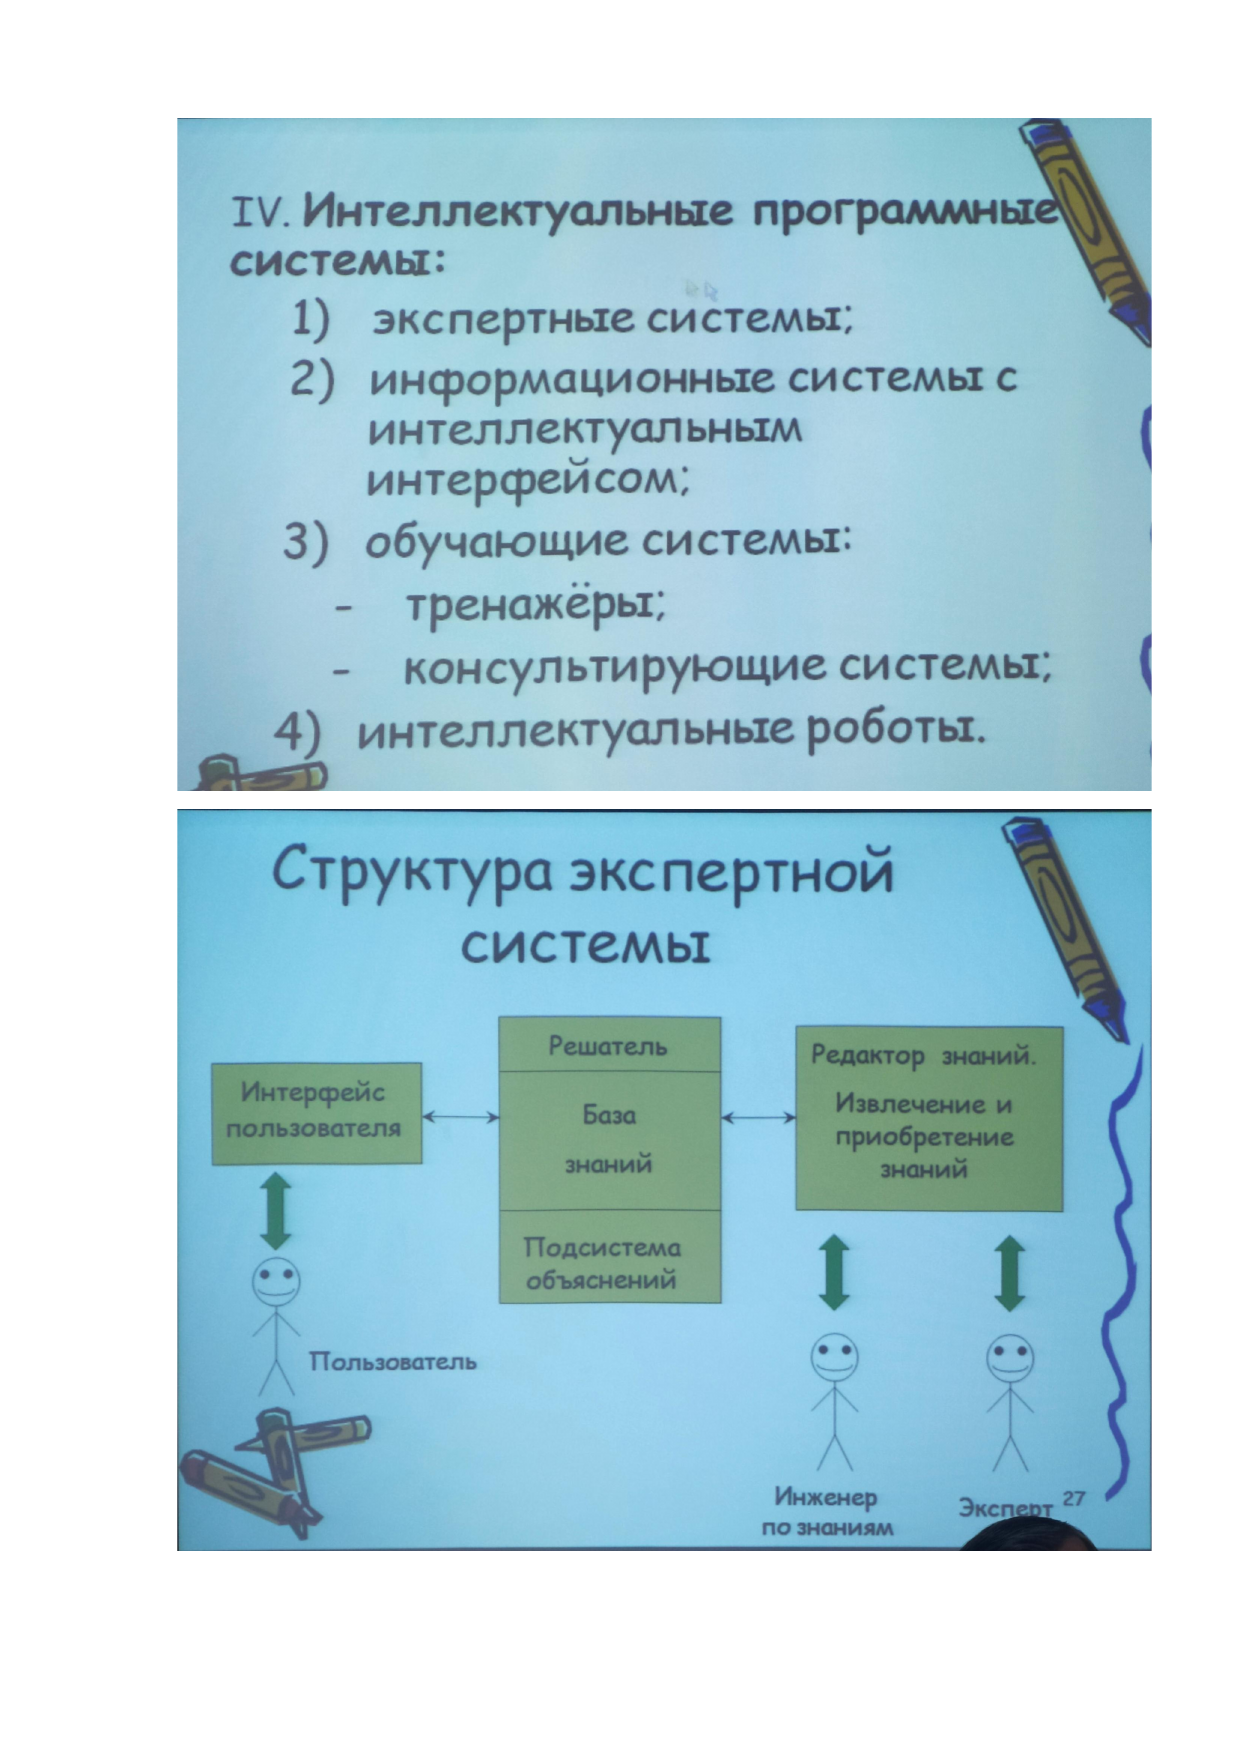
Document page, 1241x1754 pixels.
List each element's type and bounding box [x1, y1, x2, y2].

picture [177, 118, 1152, 791]
picture [177, 809, 1152, 1551]
